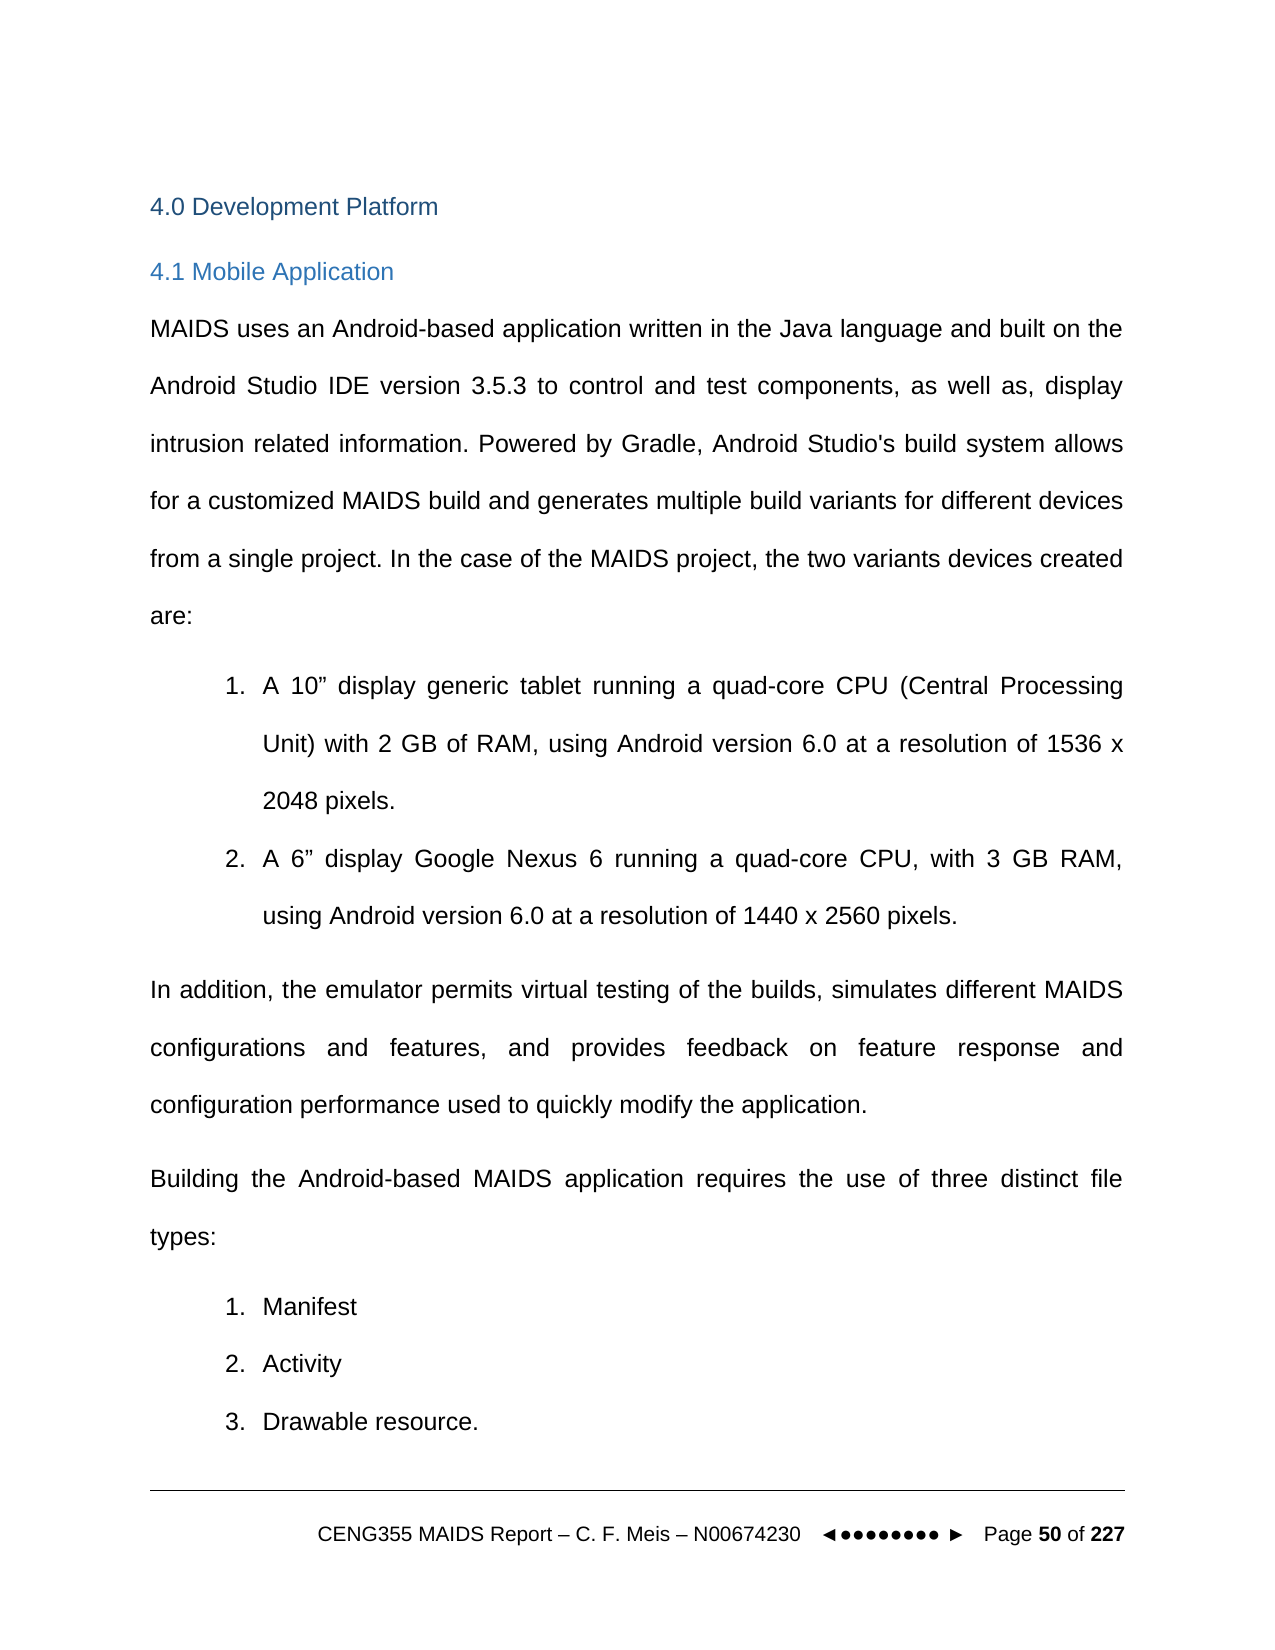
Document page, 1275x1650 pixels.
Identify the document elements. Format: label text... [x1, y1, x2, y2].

subtitle 4.0 Development Platform [150, 192, 1125, 220]
list A 6” display Google Nexus 6 running a quad-core CPU, with 3 GB RAM, using Android version 6.0 at a resolution of 1440 x 2560 pixels. [225, 843, 1125, 930]
text In addition, the emulator permits virtual testing of the builds, simulates different MAIDS configurations and features, and provides feedback on feature response and configuration performance used to quickly modify the application. [150, 975, 1125, 1119]
list Activity [225, 1349, 1125, 1378]
subtitle 4.1 Mobile Application [150, 257, 1125, 286]
text MAIDS uses an Android-based application written in the Java language and built on the Android Studio IDE version 3.5.3 to control and test components, as well as, display intrusion related information. Powered by Gradle, Android Studio's build system allows for a customized MAIDS build and generates multiple build variants for different devices from a single project. In the case of the MAIDS project, the two variants devices created are: [150, 313, 1125, 630]
list Drawable resource. [225, 1407, 1125, 1436]
list A 10” display generic tablet running a quad-core CPU (Central Processing Unit) with 2 GB of RAM, using Android version 6.0 at a resolution of 1536 x 2048 pixels. [225, 671, 1125, 815]
text Building the Android-based MAIDS application requires the use of three distinct file types: [150, 1164, 1125, 1251]
list Manifest [225, 1292, 1125, 1321]
